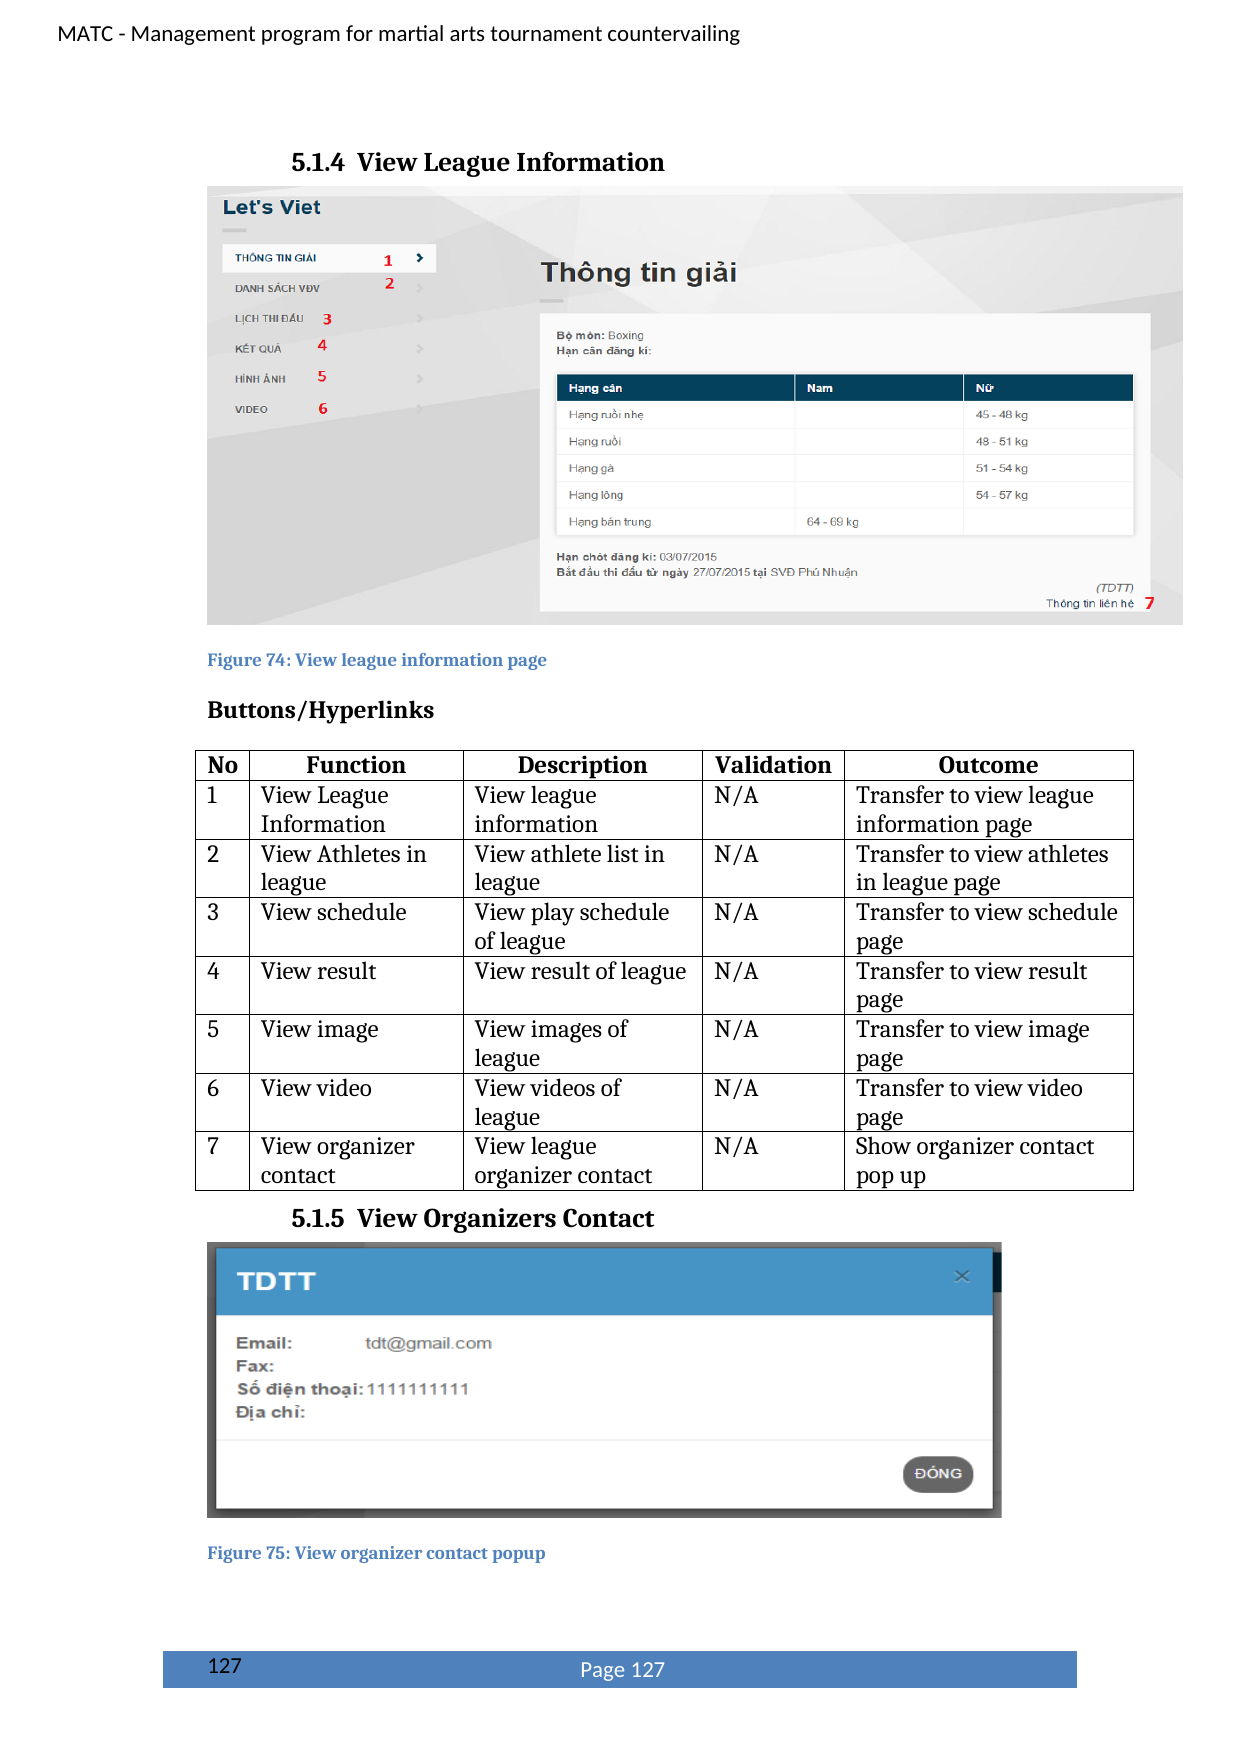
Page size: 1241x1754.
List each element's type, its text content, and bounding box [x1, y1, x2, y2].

subtitle View League Information [291, 147, 1122, 178]
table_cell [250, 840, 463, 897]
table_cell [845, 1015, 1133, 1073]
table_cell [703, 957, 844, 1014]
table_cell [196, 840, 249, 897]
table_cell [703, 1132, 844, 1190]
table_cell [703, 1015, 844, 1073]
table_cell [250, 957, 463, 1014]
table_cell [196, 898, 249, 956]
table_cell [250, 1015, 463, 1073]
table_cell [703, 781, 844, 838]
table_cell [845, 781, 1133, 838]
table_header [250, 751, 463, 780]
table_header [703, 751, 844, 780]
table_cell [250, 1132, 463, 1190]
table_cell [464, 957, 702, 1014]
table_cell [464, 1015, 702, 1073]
text Buttons/Hyperlinks [207, 696, 1122, 725]
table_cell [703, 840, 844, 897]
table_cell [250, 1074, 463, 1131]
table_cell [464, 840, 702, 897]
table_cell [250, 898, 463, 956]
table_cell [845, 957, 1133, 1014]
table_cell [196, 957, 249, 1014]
text Figure 74: View league information page [207, 650, 1122, 671]
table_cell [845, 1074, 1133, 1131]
text Figure 75: View organizer contact popup [207, 1542, 1122, 1564]
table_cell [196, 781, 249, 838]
picture [207, 1242, 1002, 1518]
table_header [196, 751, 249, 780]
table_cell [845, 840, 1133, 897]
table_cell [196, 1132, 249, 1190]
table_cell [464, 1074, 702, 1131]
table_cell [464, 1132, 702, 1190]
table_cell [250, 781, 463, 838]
subtitle View Organizers Contact [291, 1203, 1122, 1234]
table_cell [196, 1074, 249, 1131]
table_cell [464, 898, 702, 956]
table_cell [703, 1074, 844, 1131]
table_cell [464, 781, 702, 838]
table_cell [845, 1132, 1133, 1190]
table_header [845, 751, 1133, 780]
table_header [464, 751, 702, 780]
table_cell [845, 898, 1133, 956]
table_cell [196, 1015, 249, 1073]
picture [207, 186, 1183, 625]
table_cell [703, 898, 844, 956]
